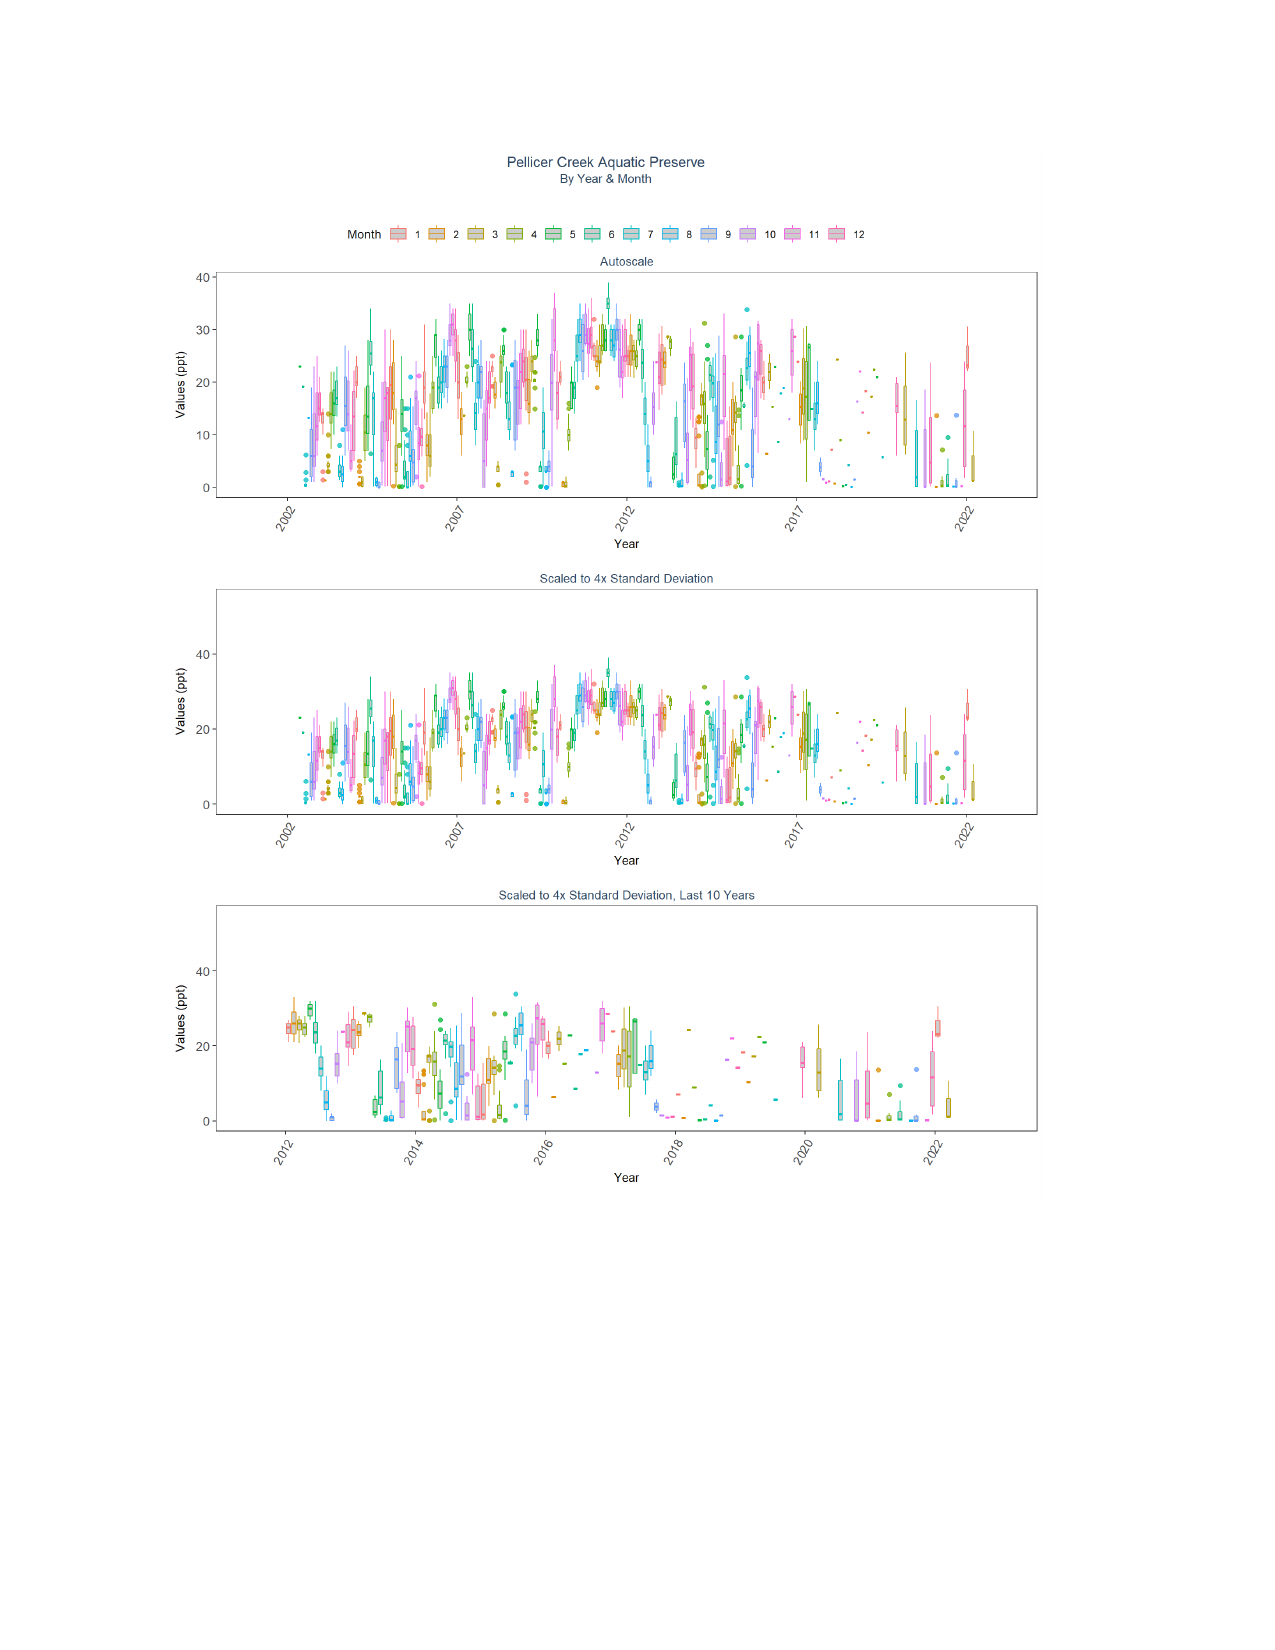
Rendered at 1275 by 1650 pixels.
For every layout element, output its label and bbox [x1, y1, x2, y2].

picture [168, 150, 1044, 1200]
